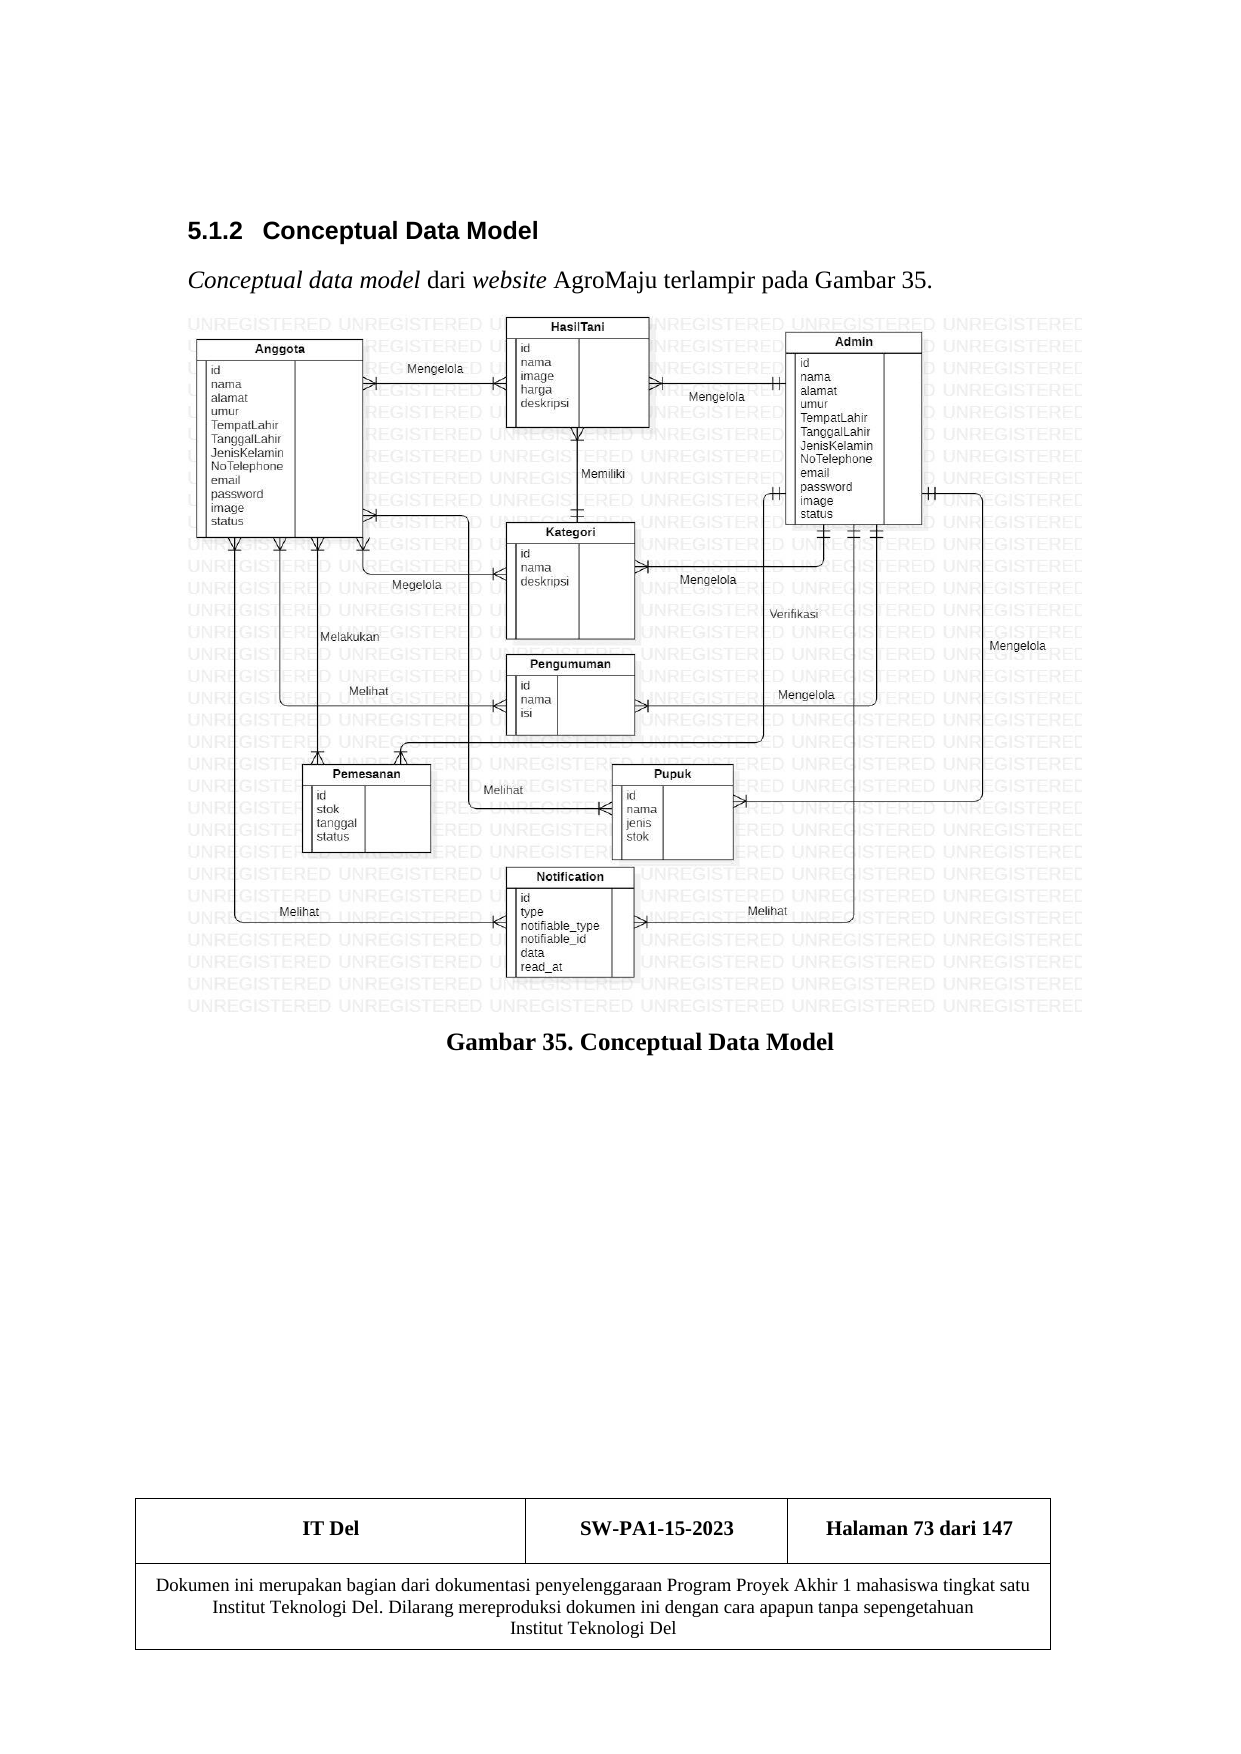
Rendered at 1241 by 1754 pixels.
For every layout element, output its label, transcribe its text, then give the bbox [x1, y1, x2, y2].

subtitle Conceptual Data Model [187, 216, 1092, 244]
text Gambar 35. Conceptual Data Model [187, 1027, 1092, 1056]
picture [187, 308, 1082, 1013]
text Conceptual data model dari website AgroMaju terlampir pada Gambar 35. [187, 265, 1092, 294]
